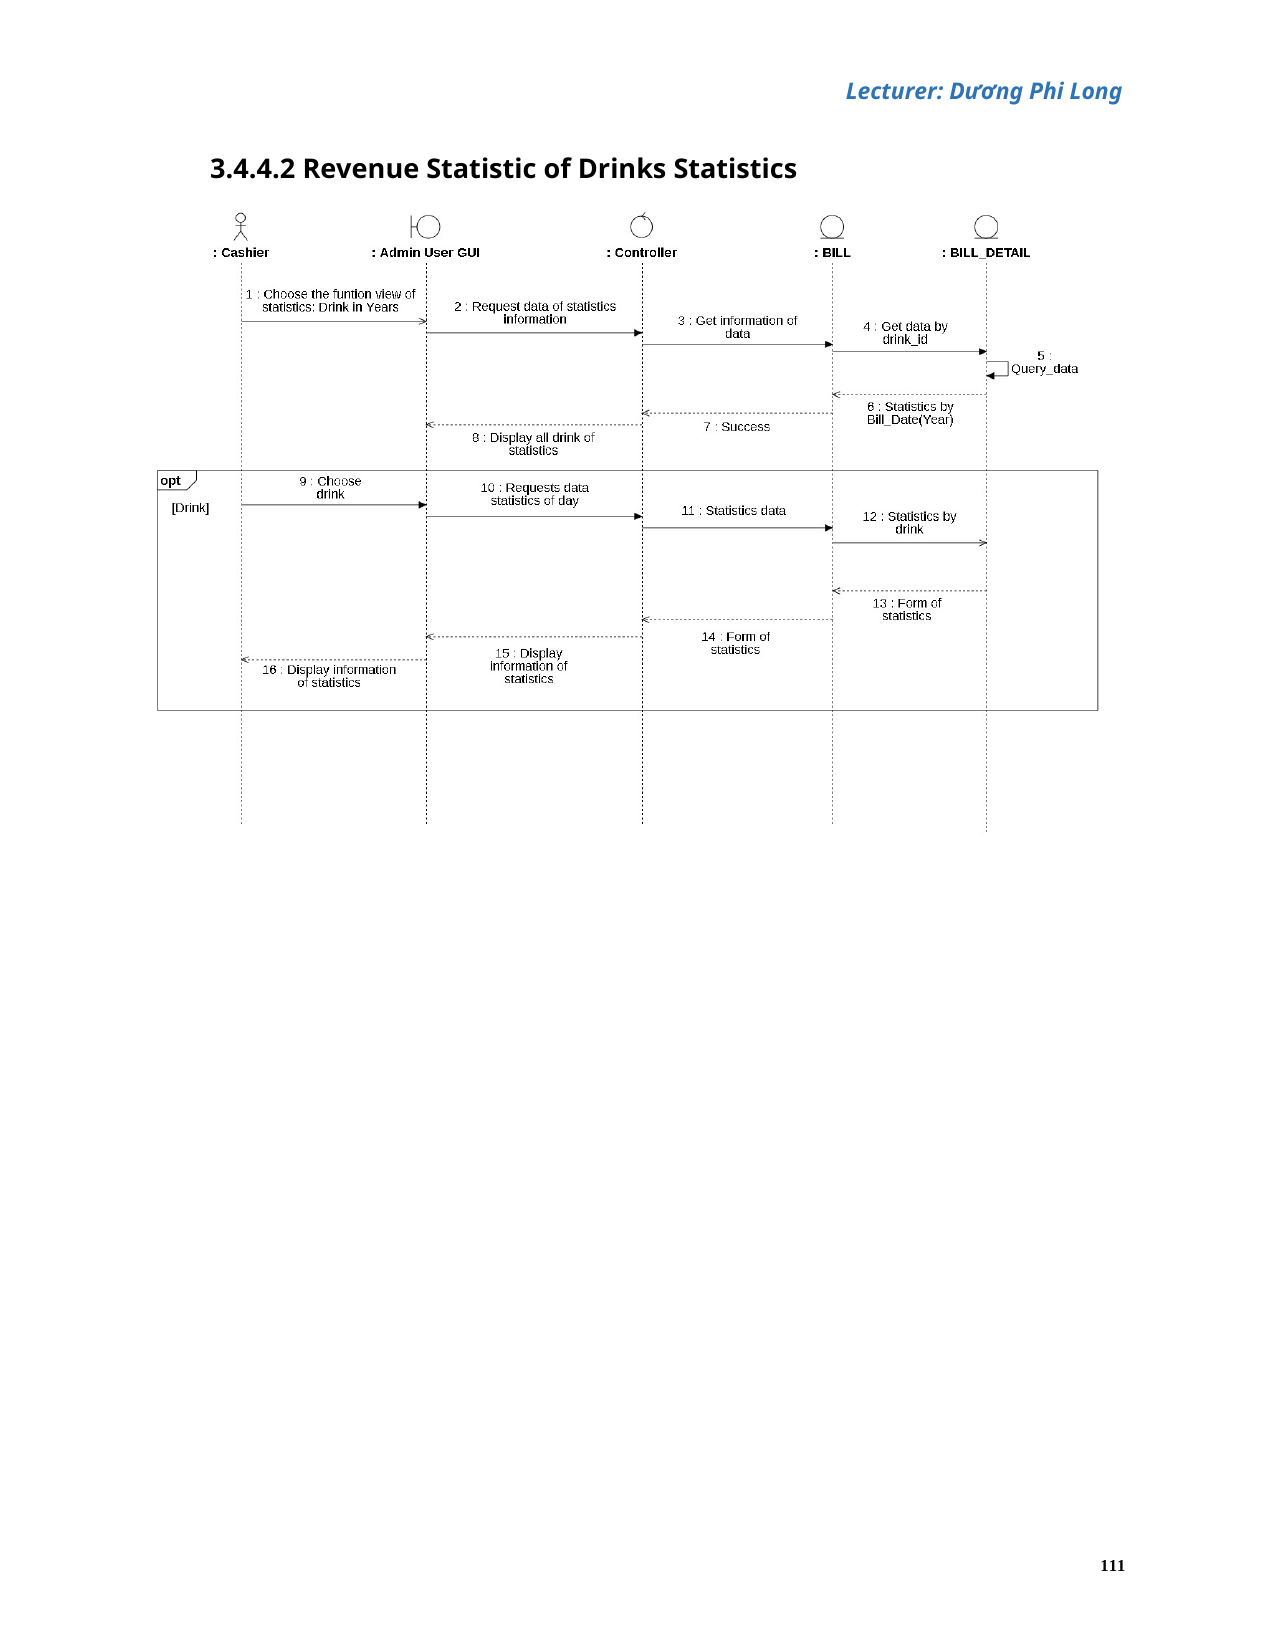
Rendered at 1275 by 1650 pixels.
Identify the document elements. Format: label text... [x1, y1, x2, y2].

subtitle Revenue Statistic of Drinks Statistics [86, 150, 1125, 187]
picture [150, 205, 1125, 860]
